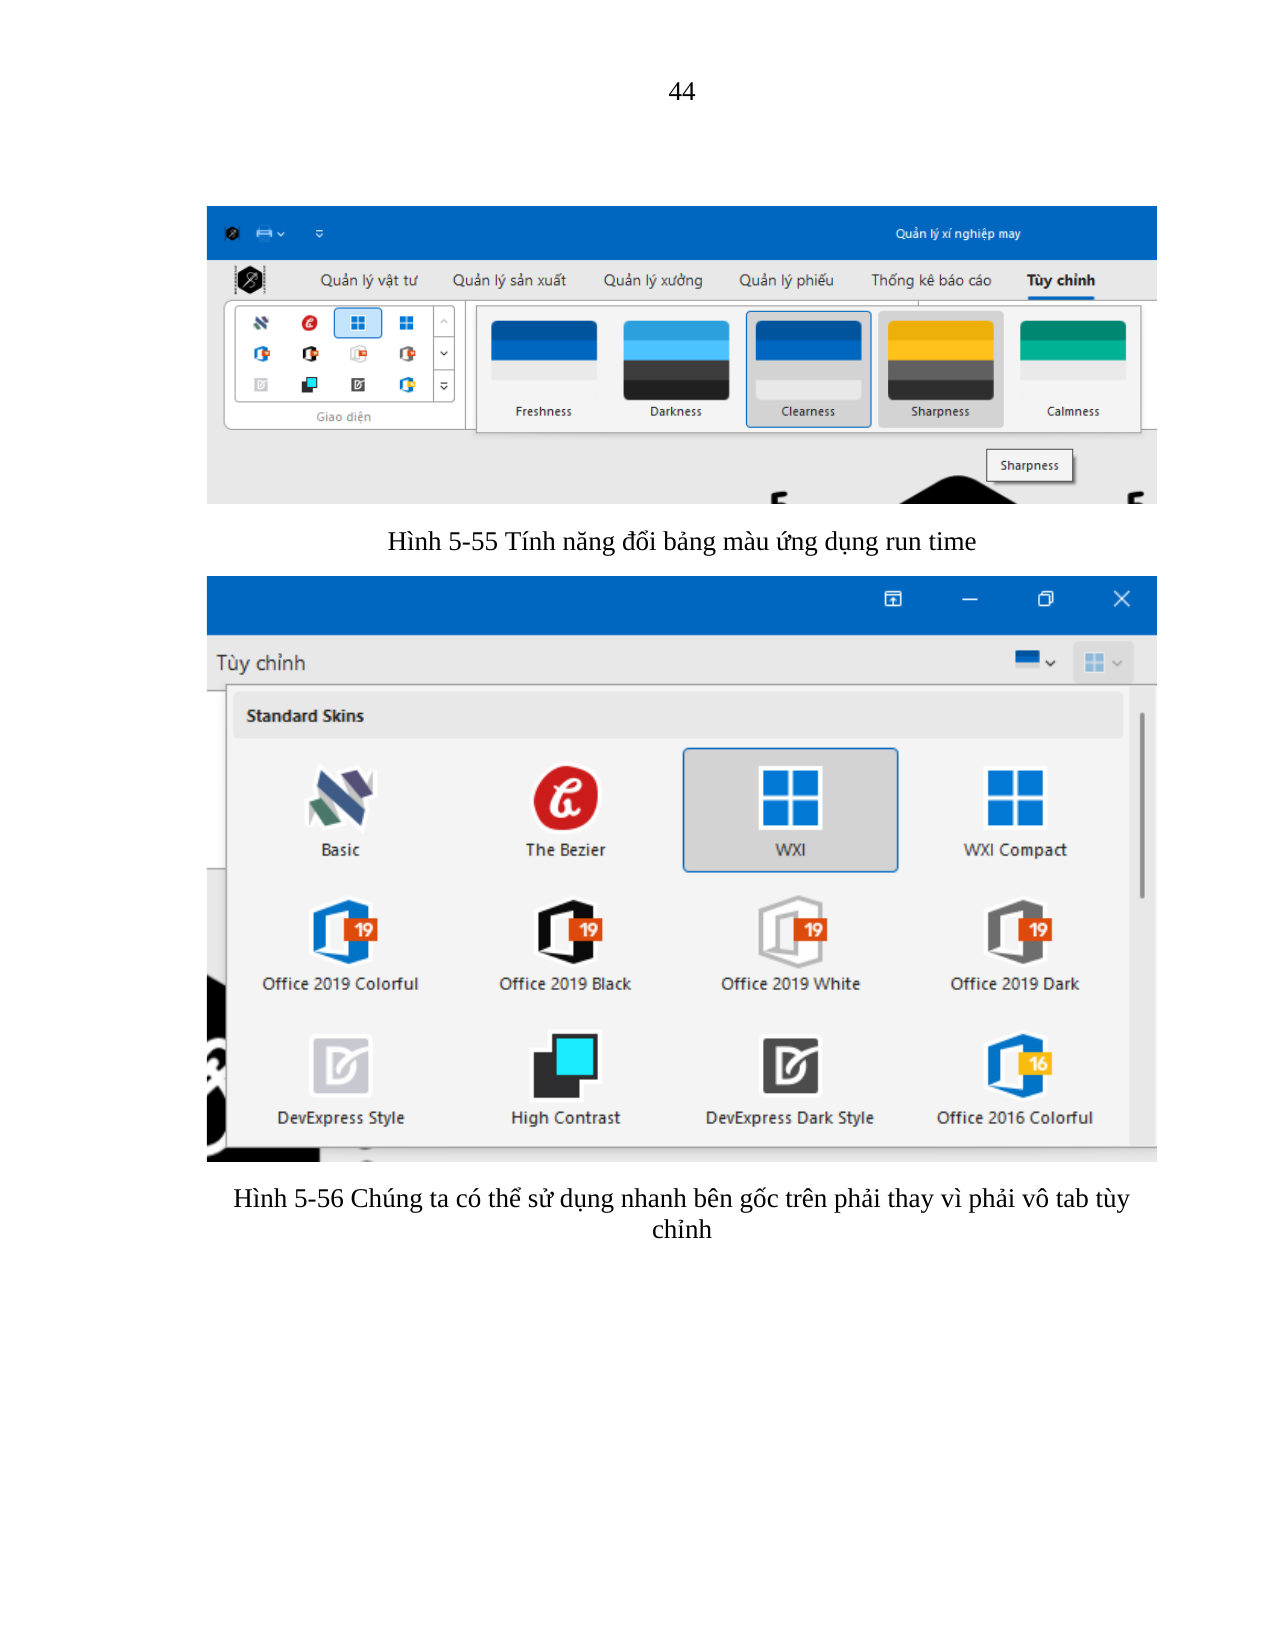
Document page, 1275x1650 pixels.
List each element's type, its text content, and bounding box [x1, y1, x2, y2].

picture [206, 576, 1157, 1162]
picture [206, 206, 1157, 504]
